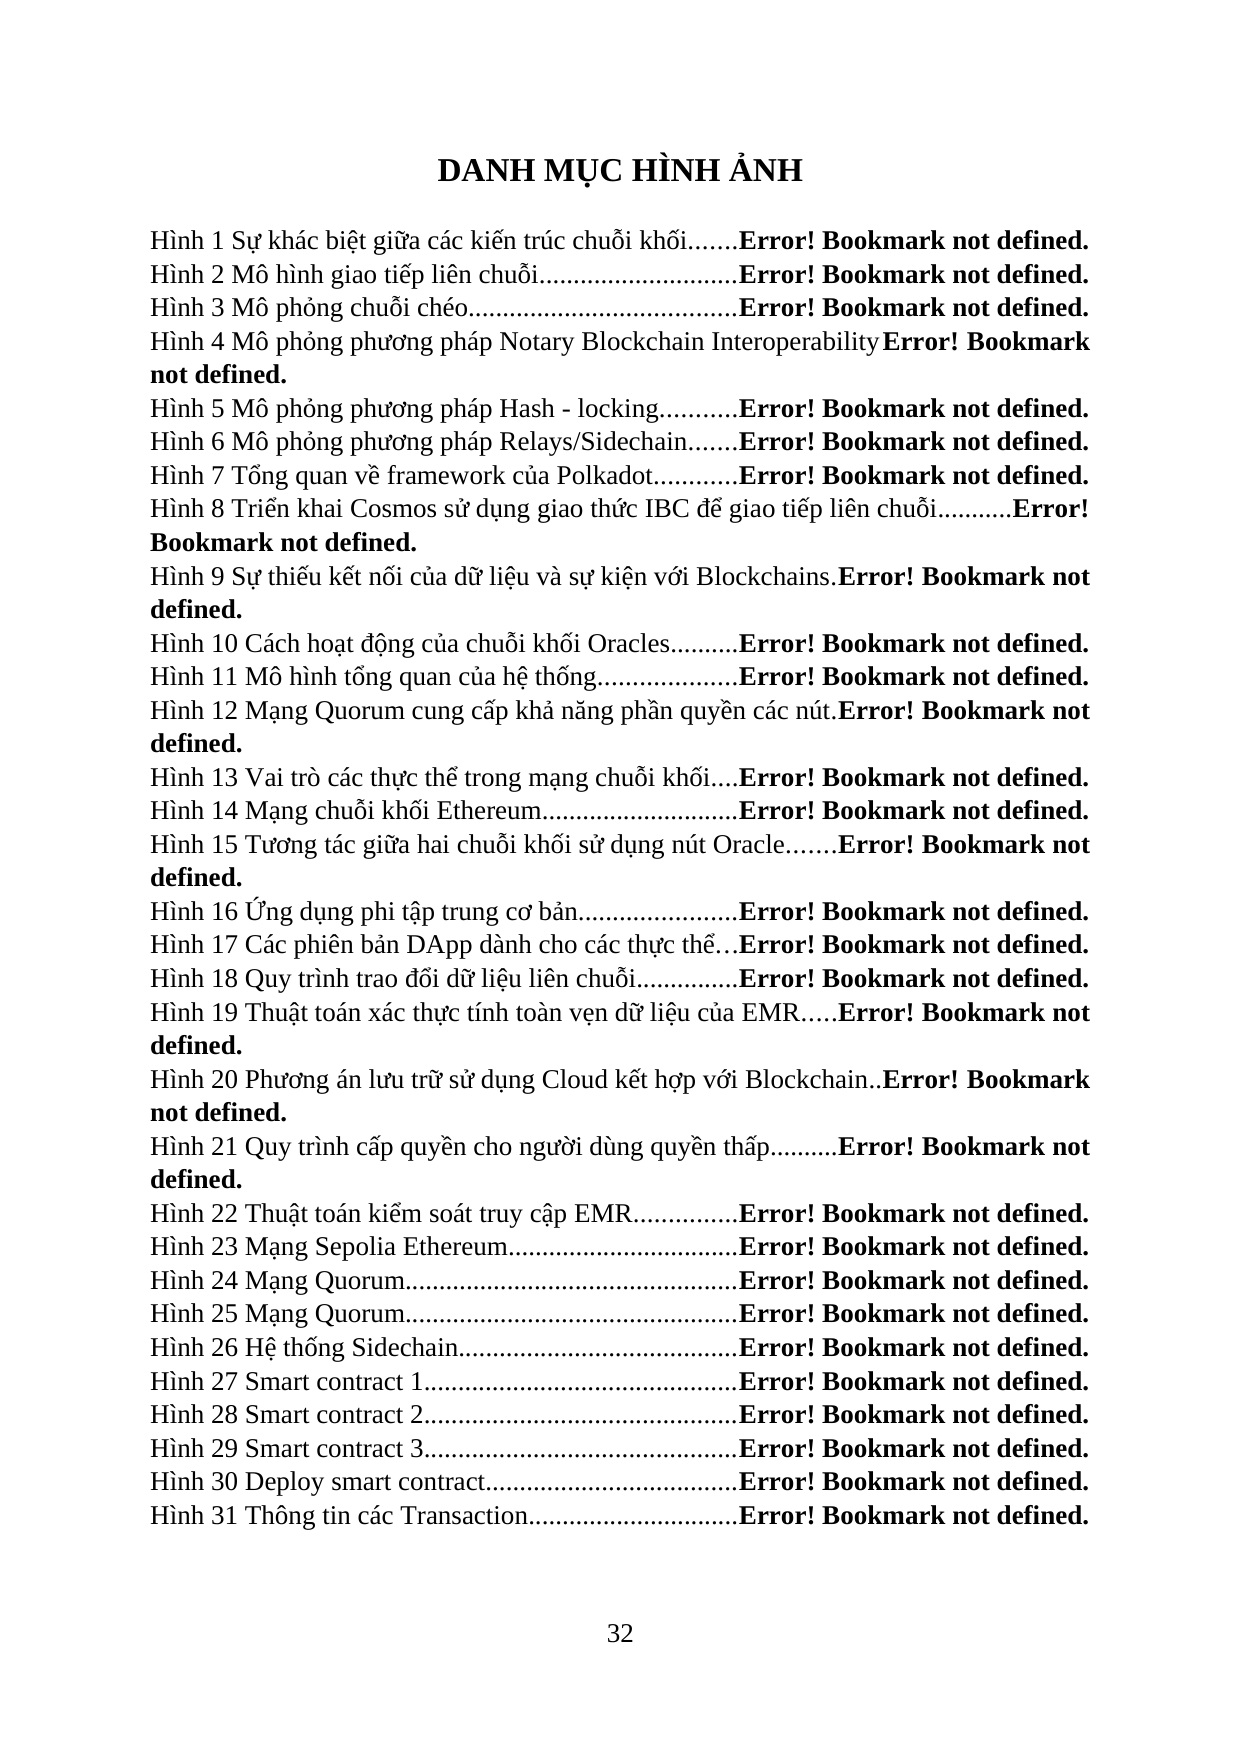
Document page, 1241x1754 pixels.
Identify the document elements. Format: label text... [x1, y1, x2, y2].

text Hình 9 Sự thiếu kết nối của dữ liệu và sự kiện với Blockchains Error! Bookmark not defined. [150, 559, 1090, 624]
text Hình 15 Tương tác giữa hai chuỗi khối sử dụng nút Oracle Error! Bookmark not defined. [150, 828, 1090, 893]
text Hình 11 Mô hình tổng quan của hệ thống Error! Bookmark not defined. [150, 660, 1090, 691]
text Hình 29 Smart contract 3 Error! Bookmark not defined. [150, 1432, 1090, 1463]
text DANH MỤC HÌNH ẢNH [150, 150, 1090, 188]
text Hình 23 Mạng Sepolia Ethereum Error! Bookmark not defined. [150, 1230, 1090, 1262]
text Hình 17 Các phiên bản DApp dành cho các thực thể Error! Bookmark not defined. [150, 928, 1090, 960]
text Hình 28 Smart contract 2 Error! Bookmark not defined. [150, 1398, 1090, 1429]
text Hình 19 Thuật toán xác thực tính toàn vẹn dữ liệu của EMR Error! Bookmark not defined. [150, 996, 1090, 1060]
text Hình 10 Cách hoạt động của chuỗi khối Oracles Error! Bookmark not defined. [150, 627, 1090, 658]
text Hình 27 Smart contract 1 Error! Bookmark not defined. [150, 1364, 1090, 1396]
text Hình 1 Sự khác biệt giữa các kiến trúc chuỗi khối. Error! Bookmark not defined. [150, 224, 1090, 255]
text Hình 25 Mạng Quorum Error! Bookmark not defined. [150, 1297, 1090, 1329]
text Hình 22 Thuật toán kiểm soát truy cập EMR Error! Bookmark not defined. [150, 1197, 1090, 1228]
text Hình 21 Quy trình cấp quyền cho người dùng quyền thấp Error! Bookmark not defined. [150, 1130, 1090, 1194]
text Hình 2 Mô hình giao tiếp liên chuỗi Error! Bookmark not defined. [150, 258, 1090, 289]
text Hình 30 Deploy smart contract Error! Bookmark not defined. [150, 1465, 1090, 1496]
text Hình 6 Mô phỏng phương pháp Relays/Sidechain Error! Bookmark not defined. [150, 425, 1090, 457]
text Hình 16 Ứng dụng phi tập trung cơ bản Error! Bookmark not defined. [150, 895, 1090, 926]
text Hình 31 Thông tin các Transaction Error! Bookmark not defined. [150, 1499, 1090, 1530]
text Hình 3 Mô phỏng chuỗi chéo Error! Bookmark not defined. [150, 291, 1090, 322]
text Hình 8 Triển khai Cosmos sử dụng giao thức IBC để giao tiếp liên chuỗi Error! Bookmark not defined. [150, 492, 1090, 557]
text Hình 14 Mạng chuỗi khối Ethereum Error! Bookmark not defined. [150, 794, 1090, 826]
text Hình 4 Mô phỏng phương pháp Notary Blockchain Interoperability Error! Bookmark not defined. [150, 325, 1090, 389]
text Hình 24 Mạng Quorum Error! Bookmark not defined. [150, 1264, 1090, 1295]
text Hình 12 Mạng Quorum cung cấp khả năng phần quyền các nút Error! Bookmark not defined. [150, 694, 1090, 758]
text Hình 13 Vai trò các thực thể trong mạng chuỗi khối Error! Bookmark not defined. [150, 761, 1090, 792]
text Hình 20 Phương án lưu trữ sử dụng Cloud kết hợp với Blockchain Error! Bookmark not defined. [150, 1063, 1090, 1127]
text Hình 26 Hệ thống Sidechain Error! Bookmark not defined. [150, 1331, 1090, 1362]
text Hình 5 Mô phỏng phương pháp Hash - locking Error! Bookmark not defined. [150, 392, 1090, 423]
text Hình 7 Tổng quan về framework của Polkadot Error! Bookmark not defined. [150, 459, 1090, 490]
text Hình 18 Quy trình trao đổi dữ liệu liên chuỗi Error! Bookmark not defined. [150, 962, 1090, 993]
